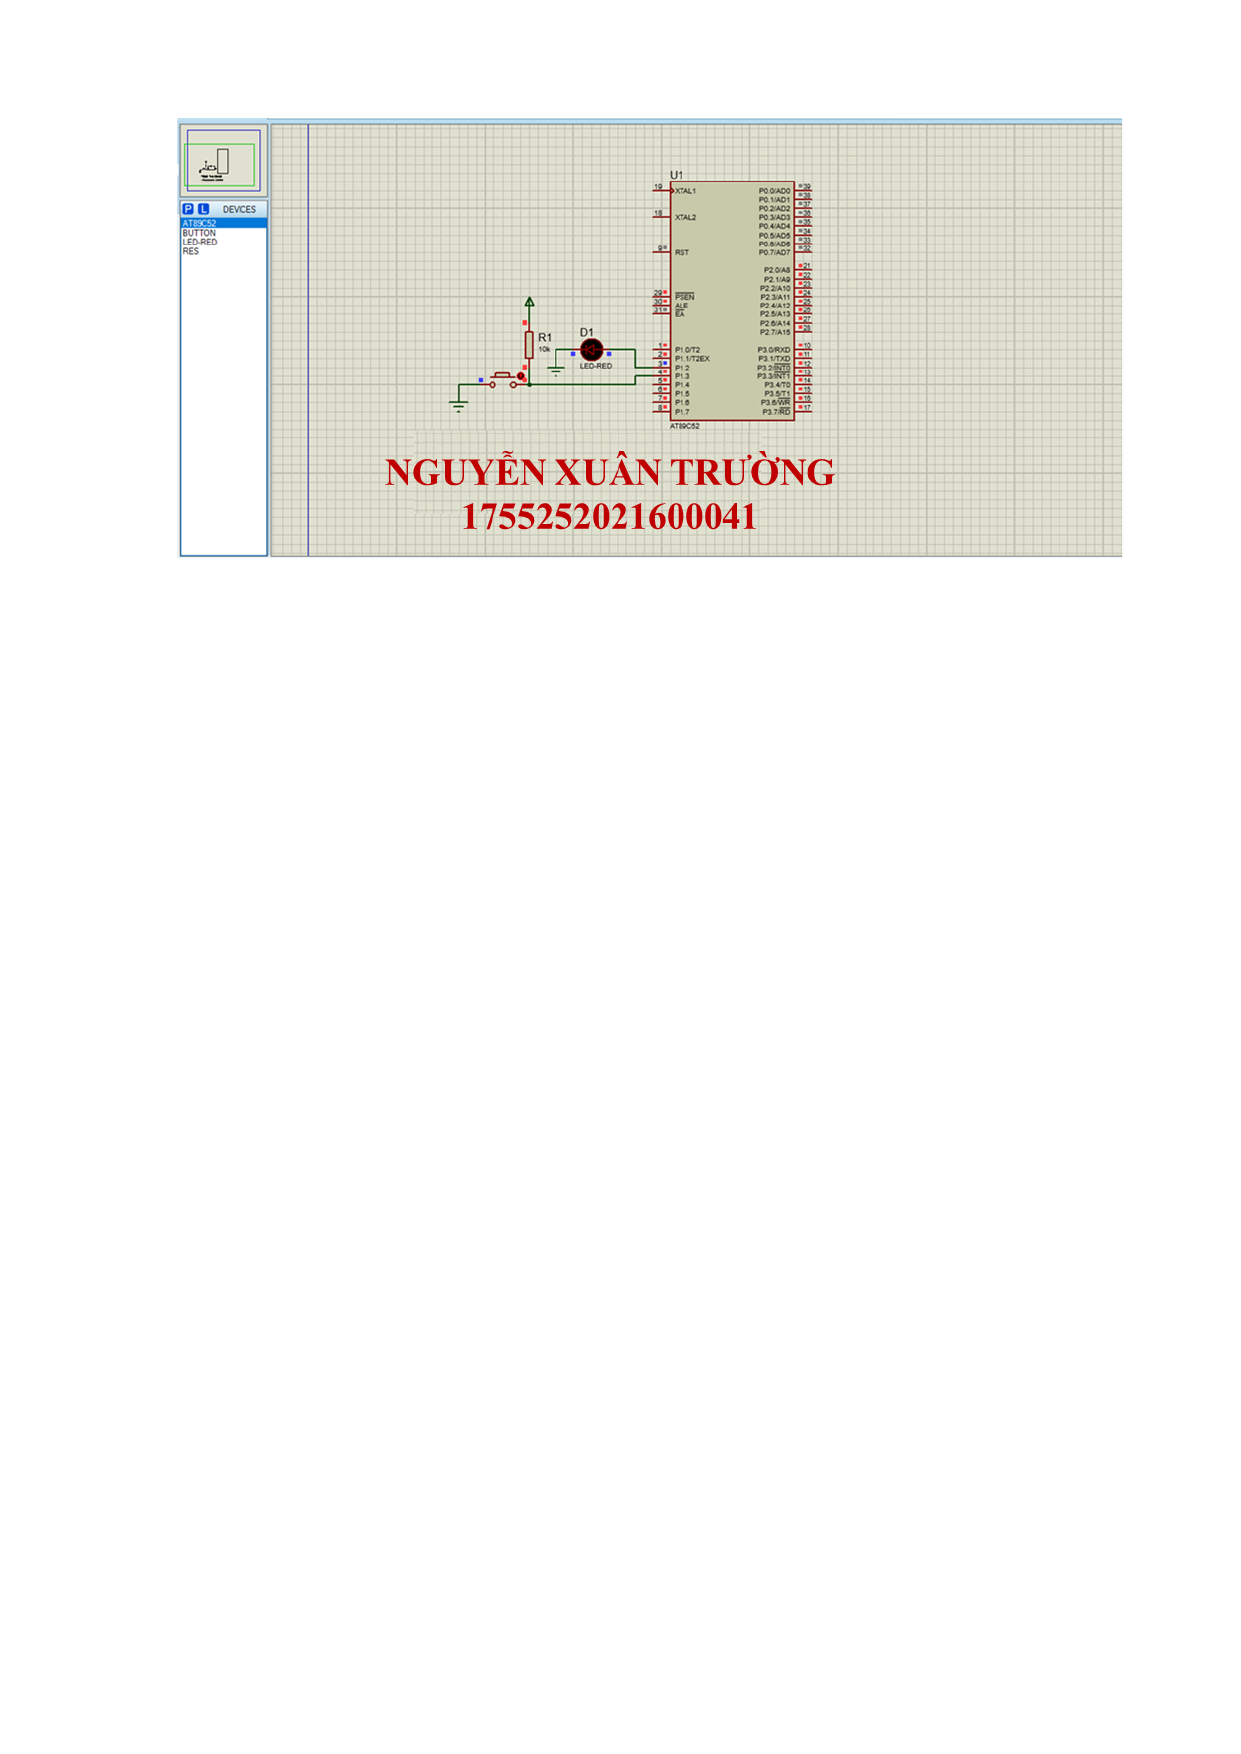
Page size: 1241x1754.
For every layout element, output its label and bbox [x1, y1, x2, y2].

picture [177, 118, 1123, 560]
